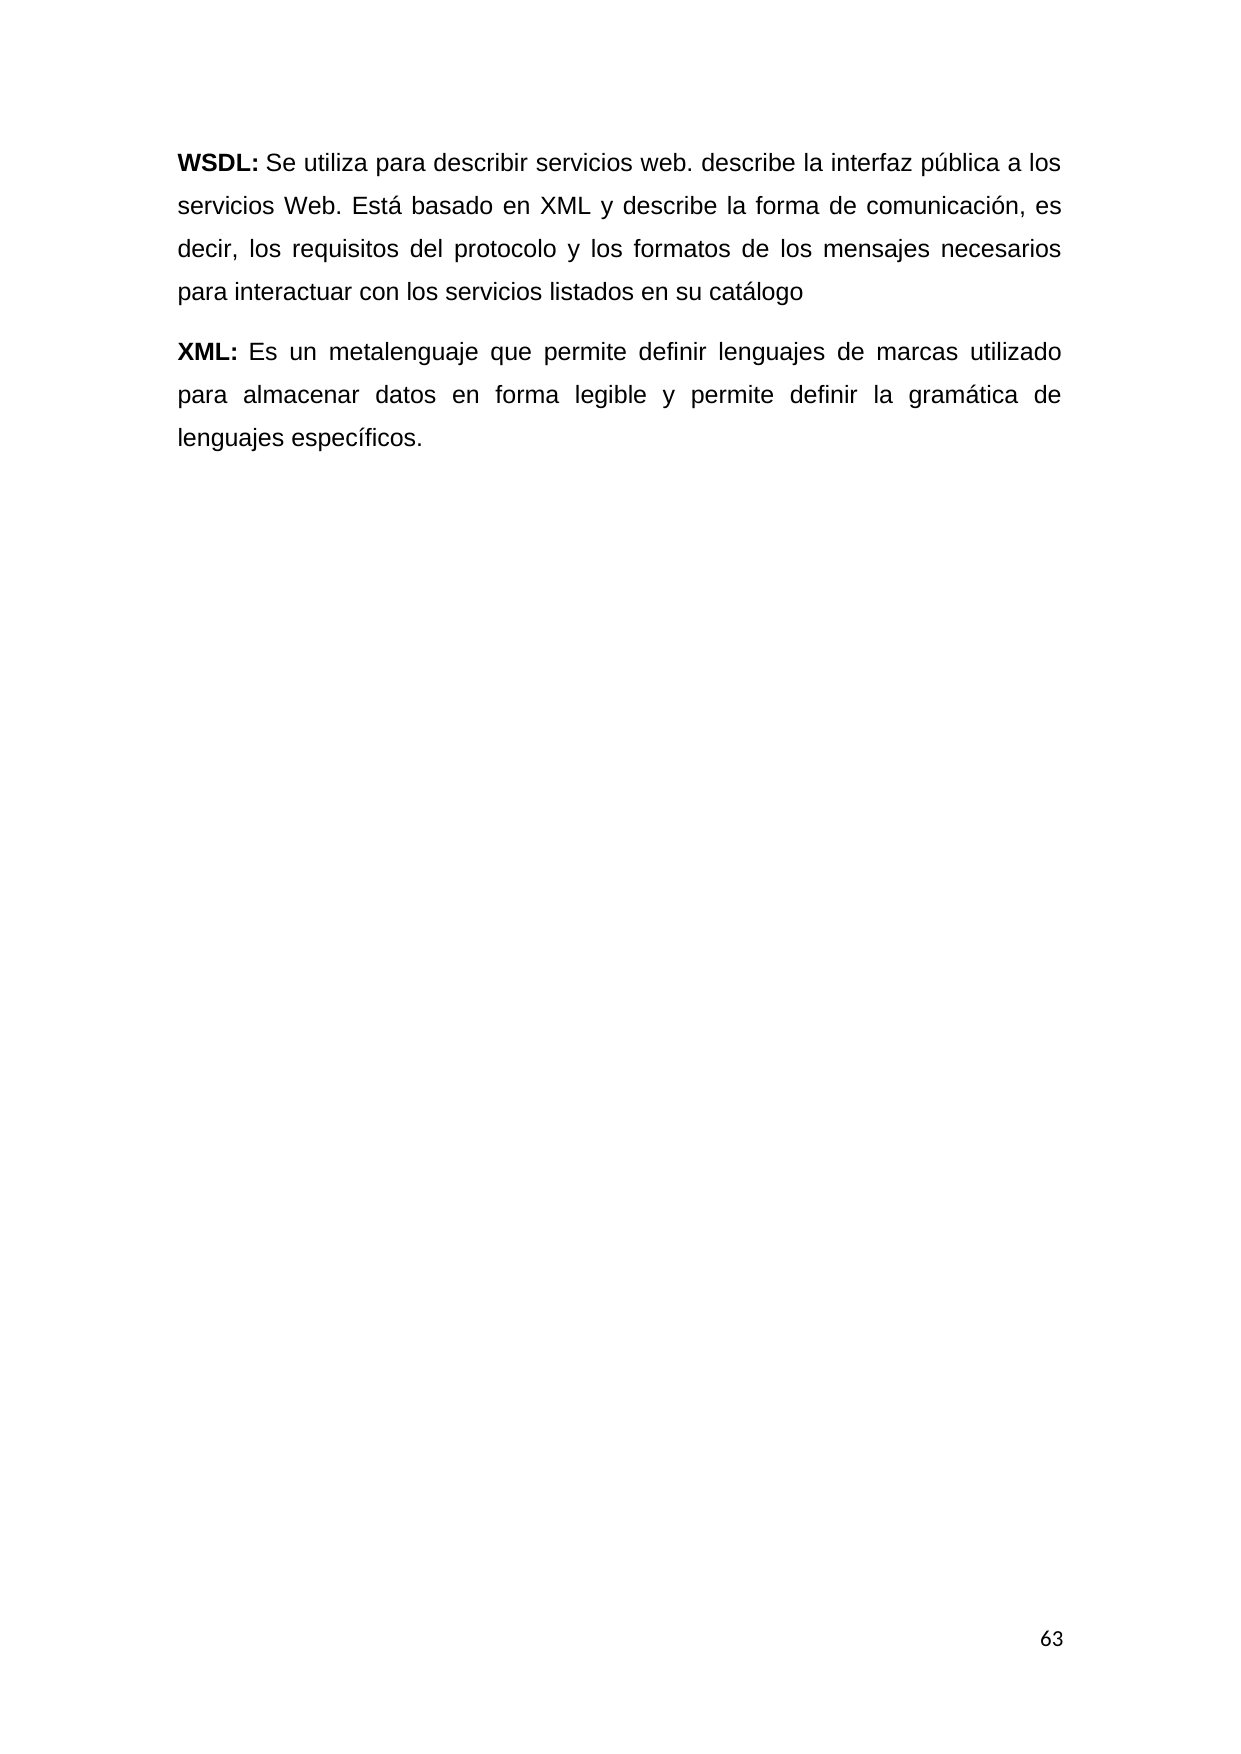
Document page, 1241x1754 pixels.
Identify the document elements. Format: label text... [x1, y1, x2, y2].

text WSDL: Se utiliza para describir servicios web. describe la interfaz pública a los servicios Web. Está basado en XML y describe la forma de comunicación, es decir, los requisitos del protocolo y los formatos de los mensajes necesarios para interactuar con los servicios listados en su catálogo [177, 148, 1063, 306]
text XML: Es un metalenguaje que permite definir lenguajes de marcas utilizado para almacenar datos en forma legible y permite definir la gramática de lenguajes específicos. [177, 337, 1063, 452]
